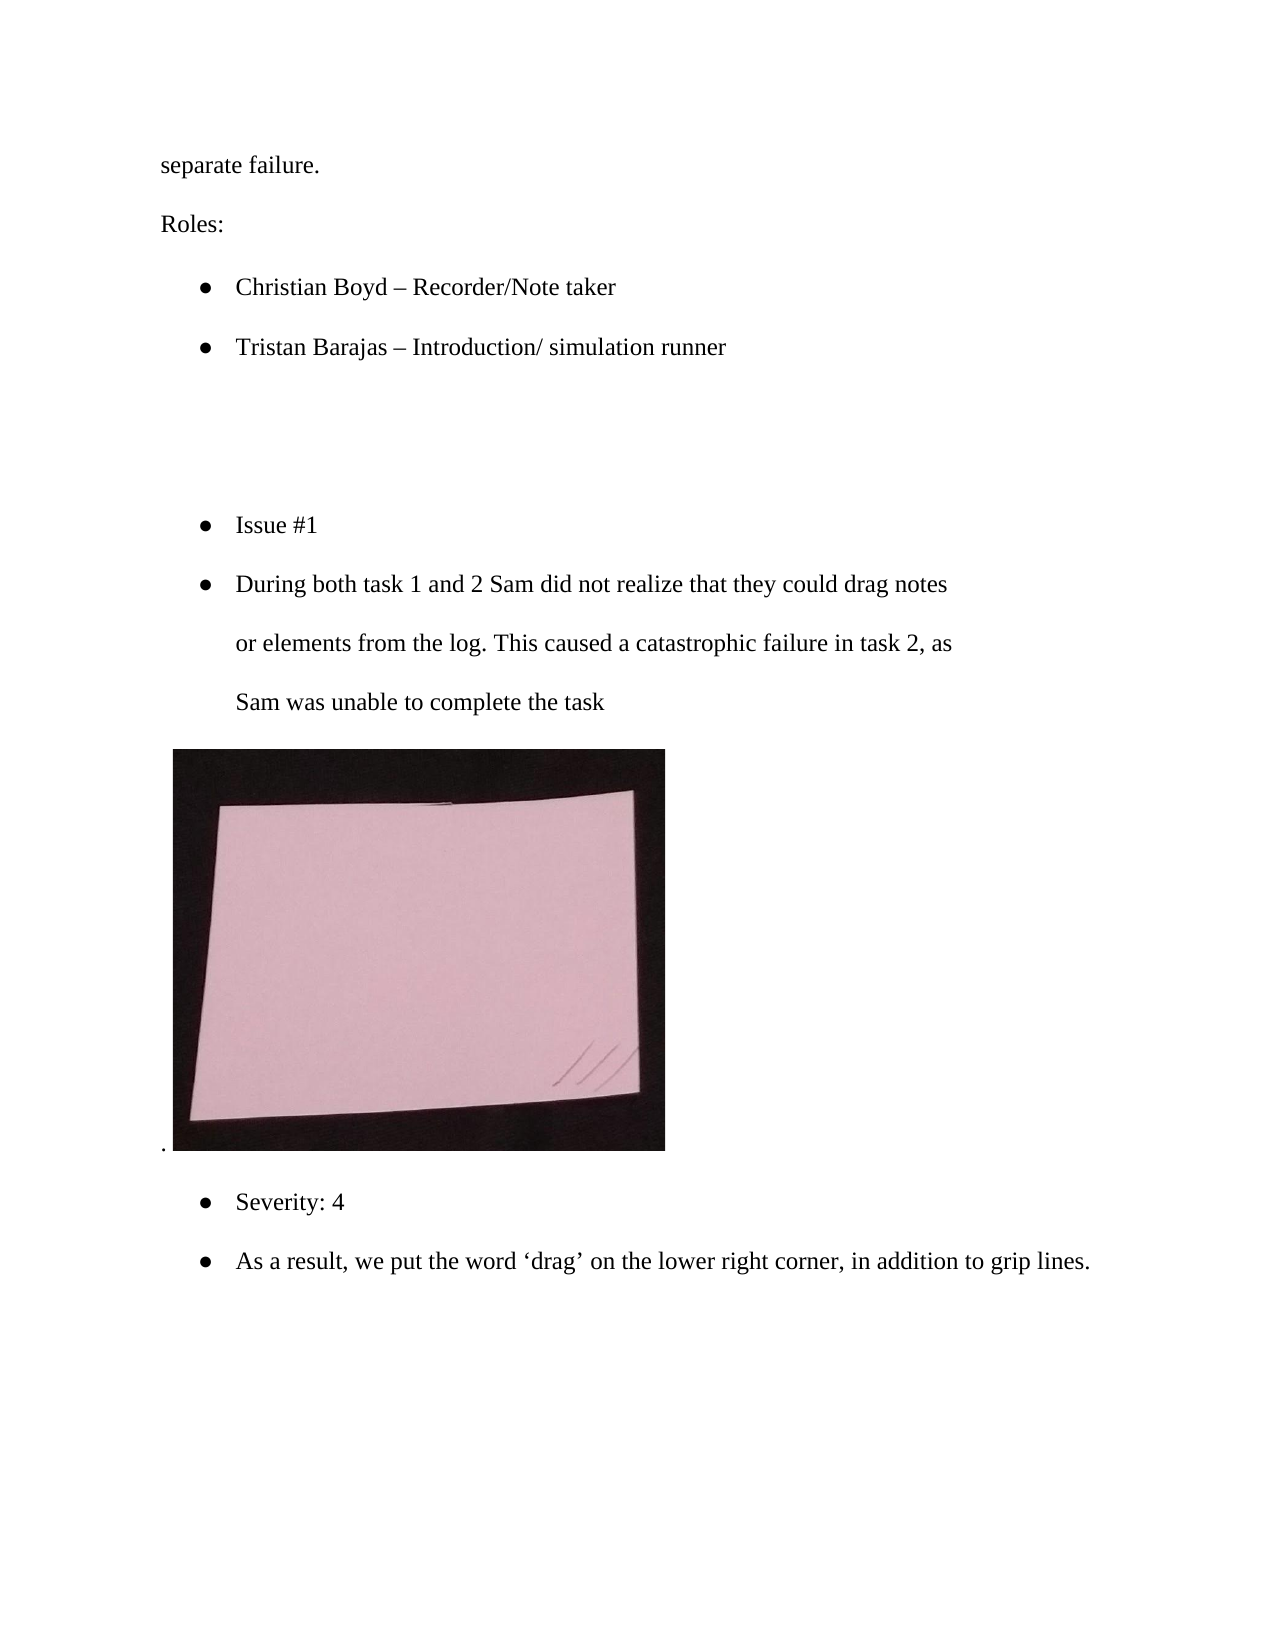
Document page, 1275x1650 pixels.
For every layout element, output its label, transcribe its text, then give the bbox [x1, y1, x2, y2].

list During both task 1 and 2 Sam did not realize that they could drag notes or elements from the log. This caused a catastrophic failure in task 2, as Sam was unable to complete the task [198, 569, 964, 716]
list Christian Boyd – Recorder/Note taker [198, 272, 1125, 301]
picture [172, 749, 665, 1151]
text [160, 150, 970, 179]
list Severity: 4 [198, 1187, 1125, 1216]
text Roles: [160, 209, 1125, 238]
list As a result, we put the word ‘drag’ on the lower right corner, in addition to grip lines. [198, 1246, 1125, 1275]
list Issue #1 [198, 510, 1125, 539]
list Tristan Barajas – Introduction/ simulation runner [198, 332, 1125, 360]
